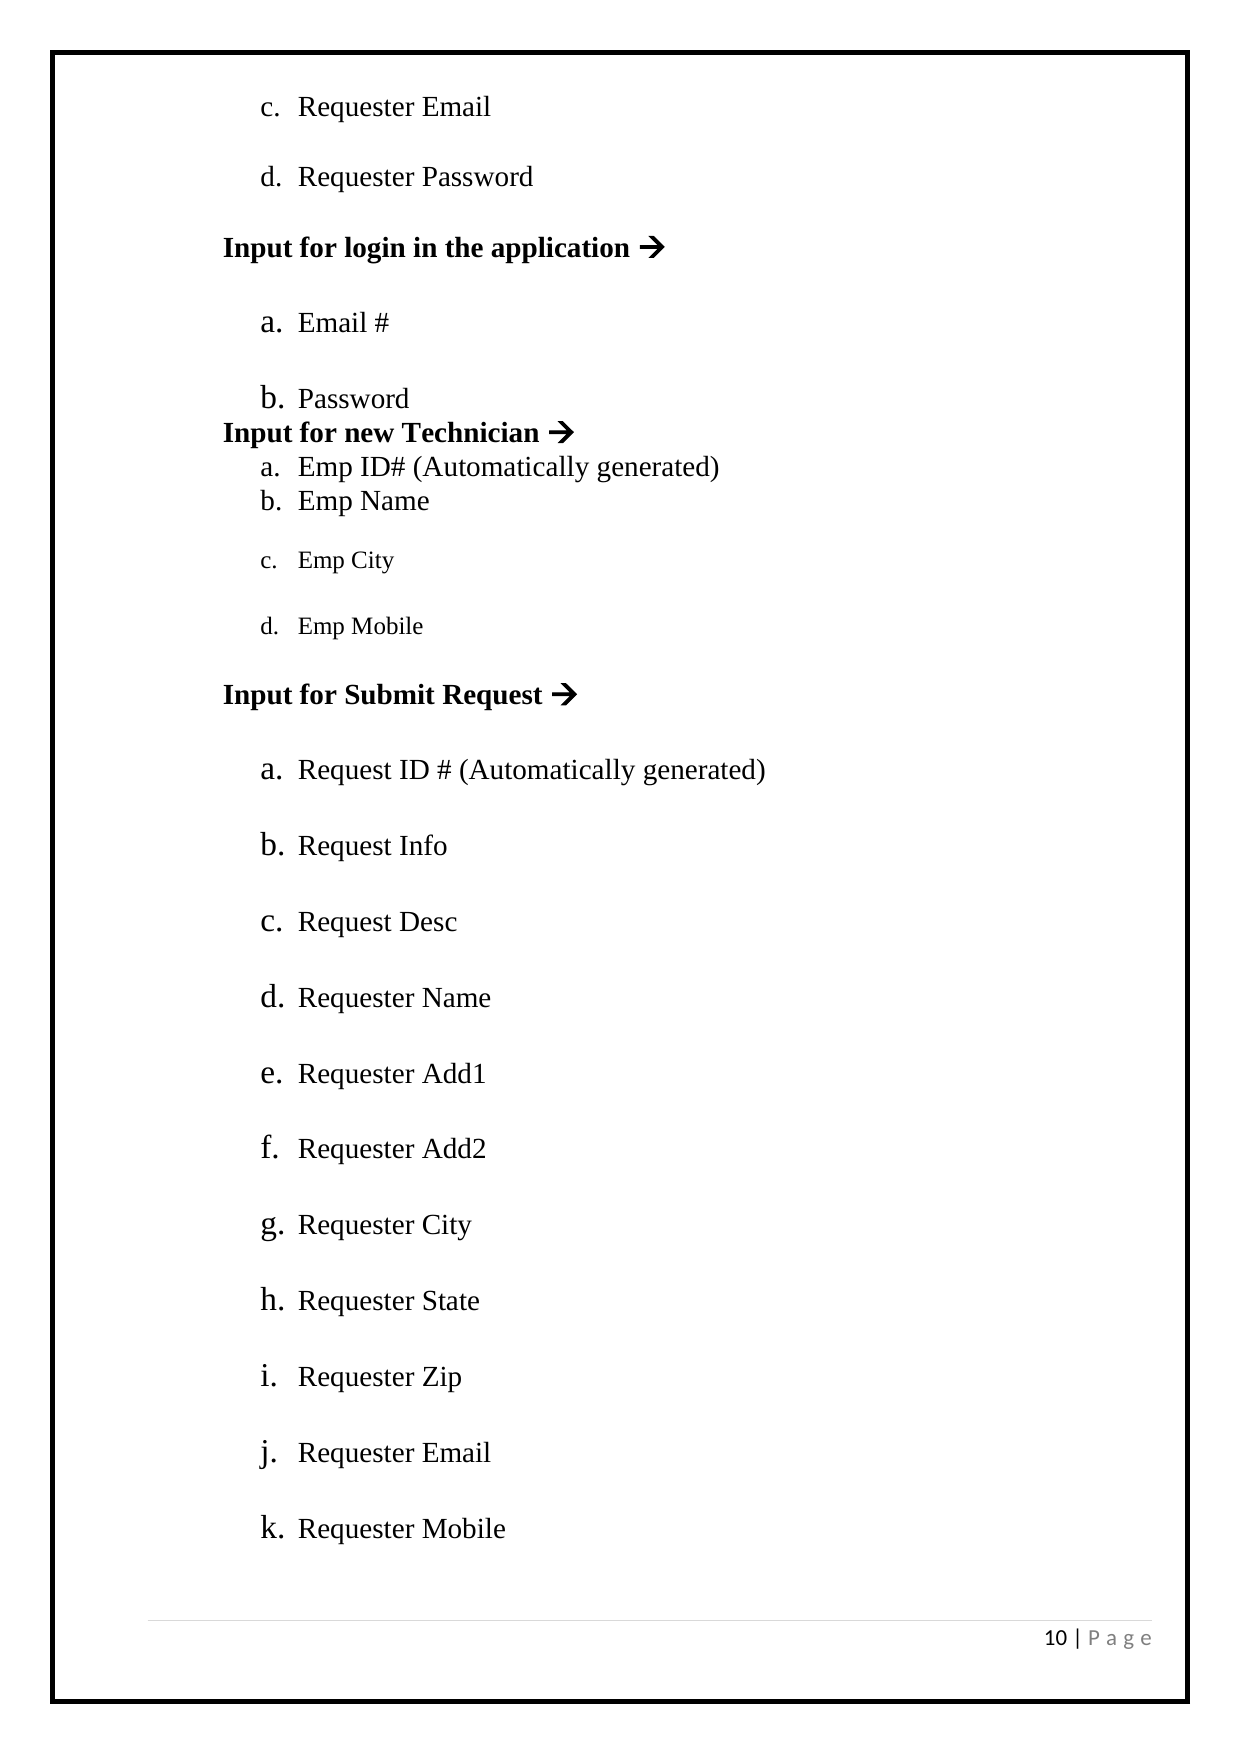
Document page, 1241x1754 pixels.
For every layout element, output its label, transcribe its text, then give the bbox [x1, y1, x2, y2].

list Password [260, 377, 1152, 415]
list Emp City [260, 545, 1152, 574]
list Requester City [260, 1203, 1152, 1242]
list Requester State [260, 1279, 1152, 1318]
list Request Info [260, 824, 1152, 863]
list Requester Name [260, 976, 1152, 1014]
list Request ID # (Automatically generated) [260, 748, 1152, 787]
list Email # [260, 301, 1152, 339]
list Emp ID# (Automatically generated) [260, 449, 1152, 483]
list Emp Mobile [260, 611, 1152, 640]
text Input for new Technician [148, 415, 1152, 449]
list Request Desc [260, 900, 1152, 938]
list Requester Email [260, 1431, 1152, 1469]
text Input for Submit Request [148, 677, 1152, 711]
list Requester Mobile [260, 1507, 1152, 1545]
list Requester Add2 [260, 1128, 1152, 1166]
list Requester Password [260, 159, 1152, 193]
list Requester Email [260, 89, 1152, 122]
list Emp Name [260, 483, 1152, 516]
text Input for login in the application [223, 230, 1152, 264]
list Requester Zip [260, 1355, 1152, 1393]
list Requester Add1 [260, 1052, 1152, 1090]
